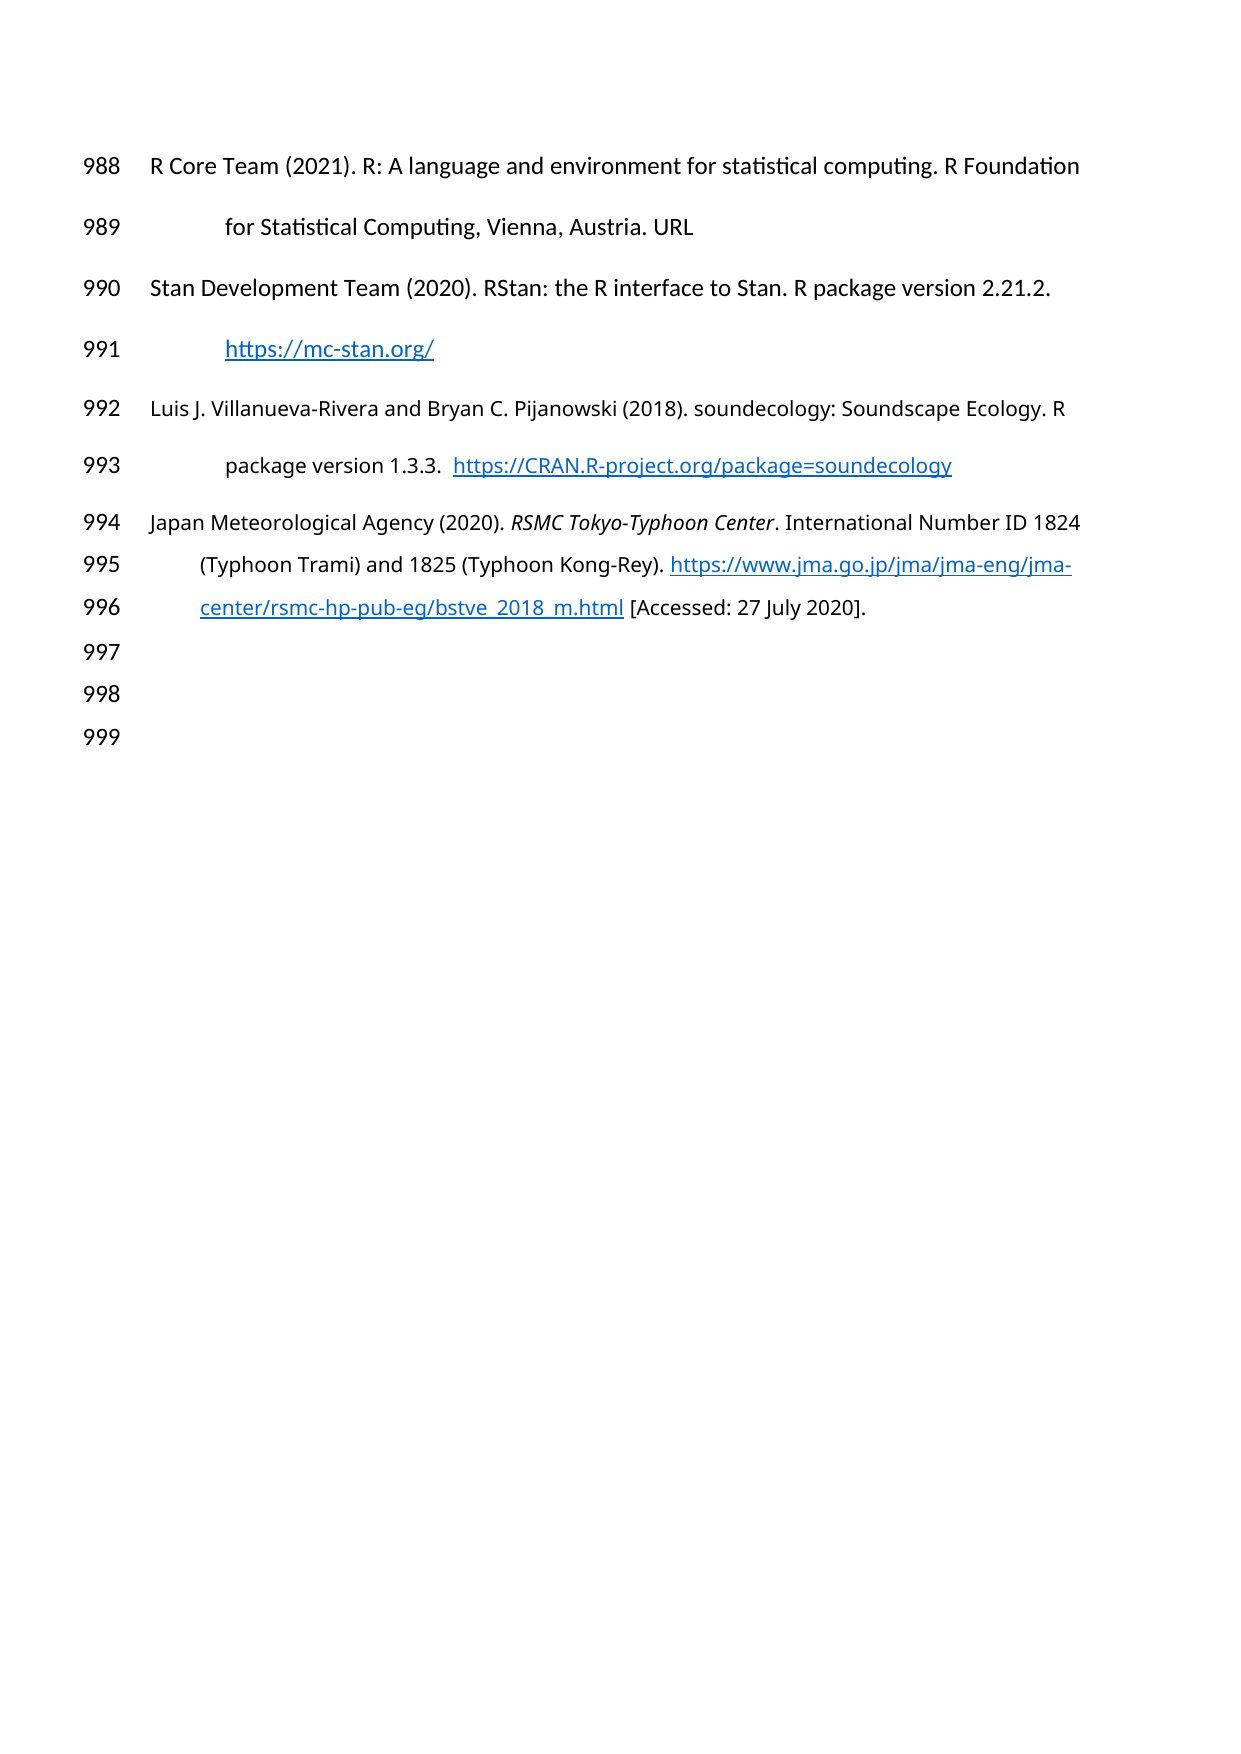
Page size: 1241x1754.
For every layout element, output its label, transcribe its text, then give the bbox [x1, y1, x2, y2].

text Luis J. Villanueva-Rivera and Bryan C. Pijanowski (2018). soundecology: Soundscape Ecology. R package version 1.3.3. https://CRAN.R-project.org/package=soundecology [150, 394, 1090, 479]
text R Core Team (2021). R: A language and environment for statistical computing. R Foundation for Statistical Computing, Vienna, Austria. URL [150, 150, 1090, 242]
text Stan Development Team (2020). RStan: the R interface to Stan. R package version 2.21.2. https://mc-stan.org/ [150, 272, 1090, 364]
text Japan Meteorological Agency (2020). RSMC Tokyo-Typhoon Center. International Number ID 1824 (Typhoon Trami) and 1825 (Typhoon Kong-Rey). https://www.jma.go.jp/jma/jma-eng/jma-center/rsmc-hp-pub-eg/bstve_2018_m.html [Accessed: 27 July 2020]. [150, 508, 1090, 622]
